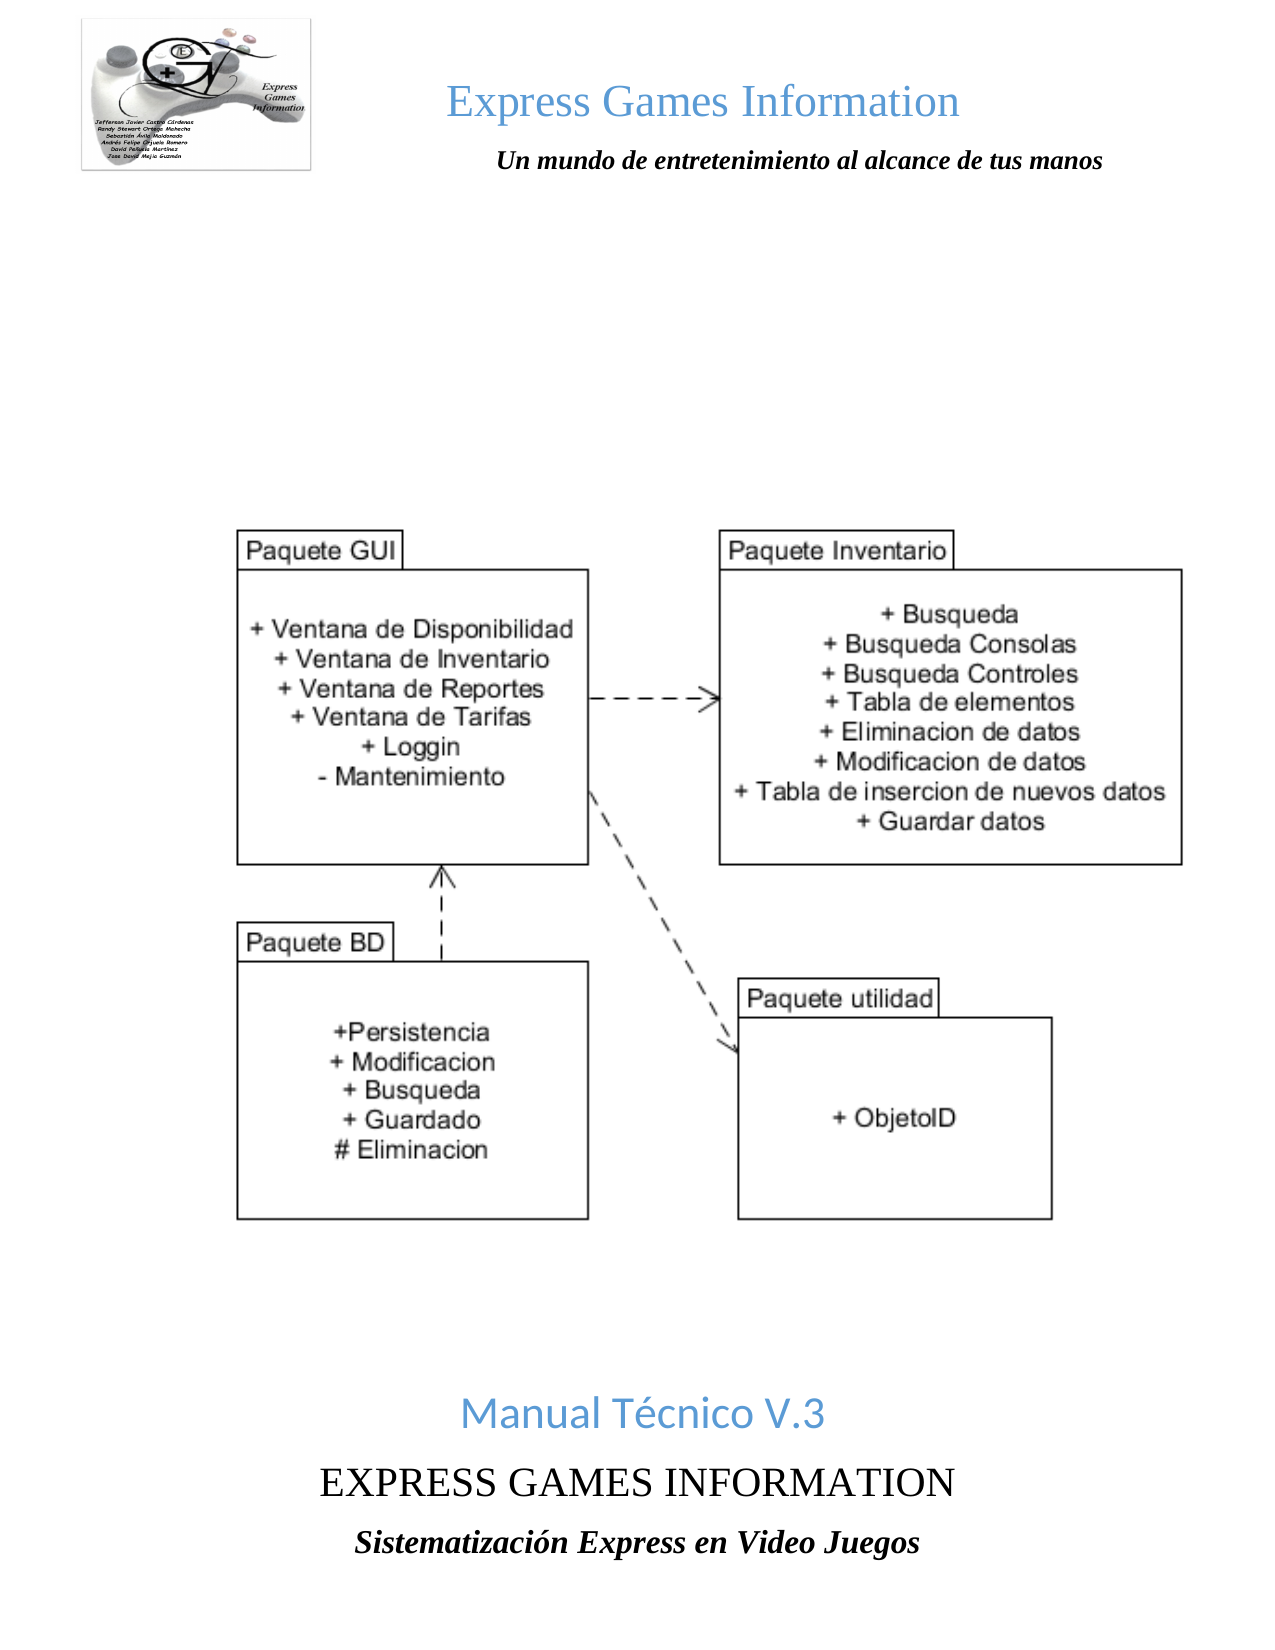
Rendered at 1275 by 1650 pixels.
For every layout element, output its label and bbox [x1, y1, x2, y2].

picture [75, 15, 316, 174]
picture [172, 462, 1222, 1269]
